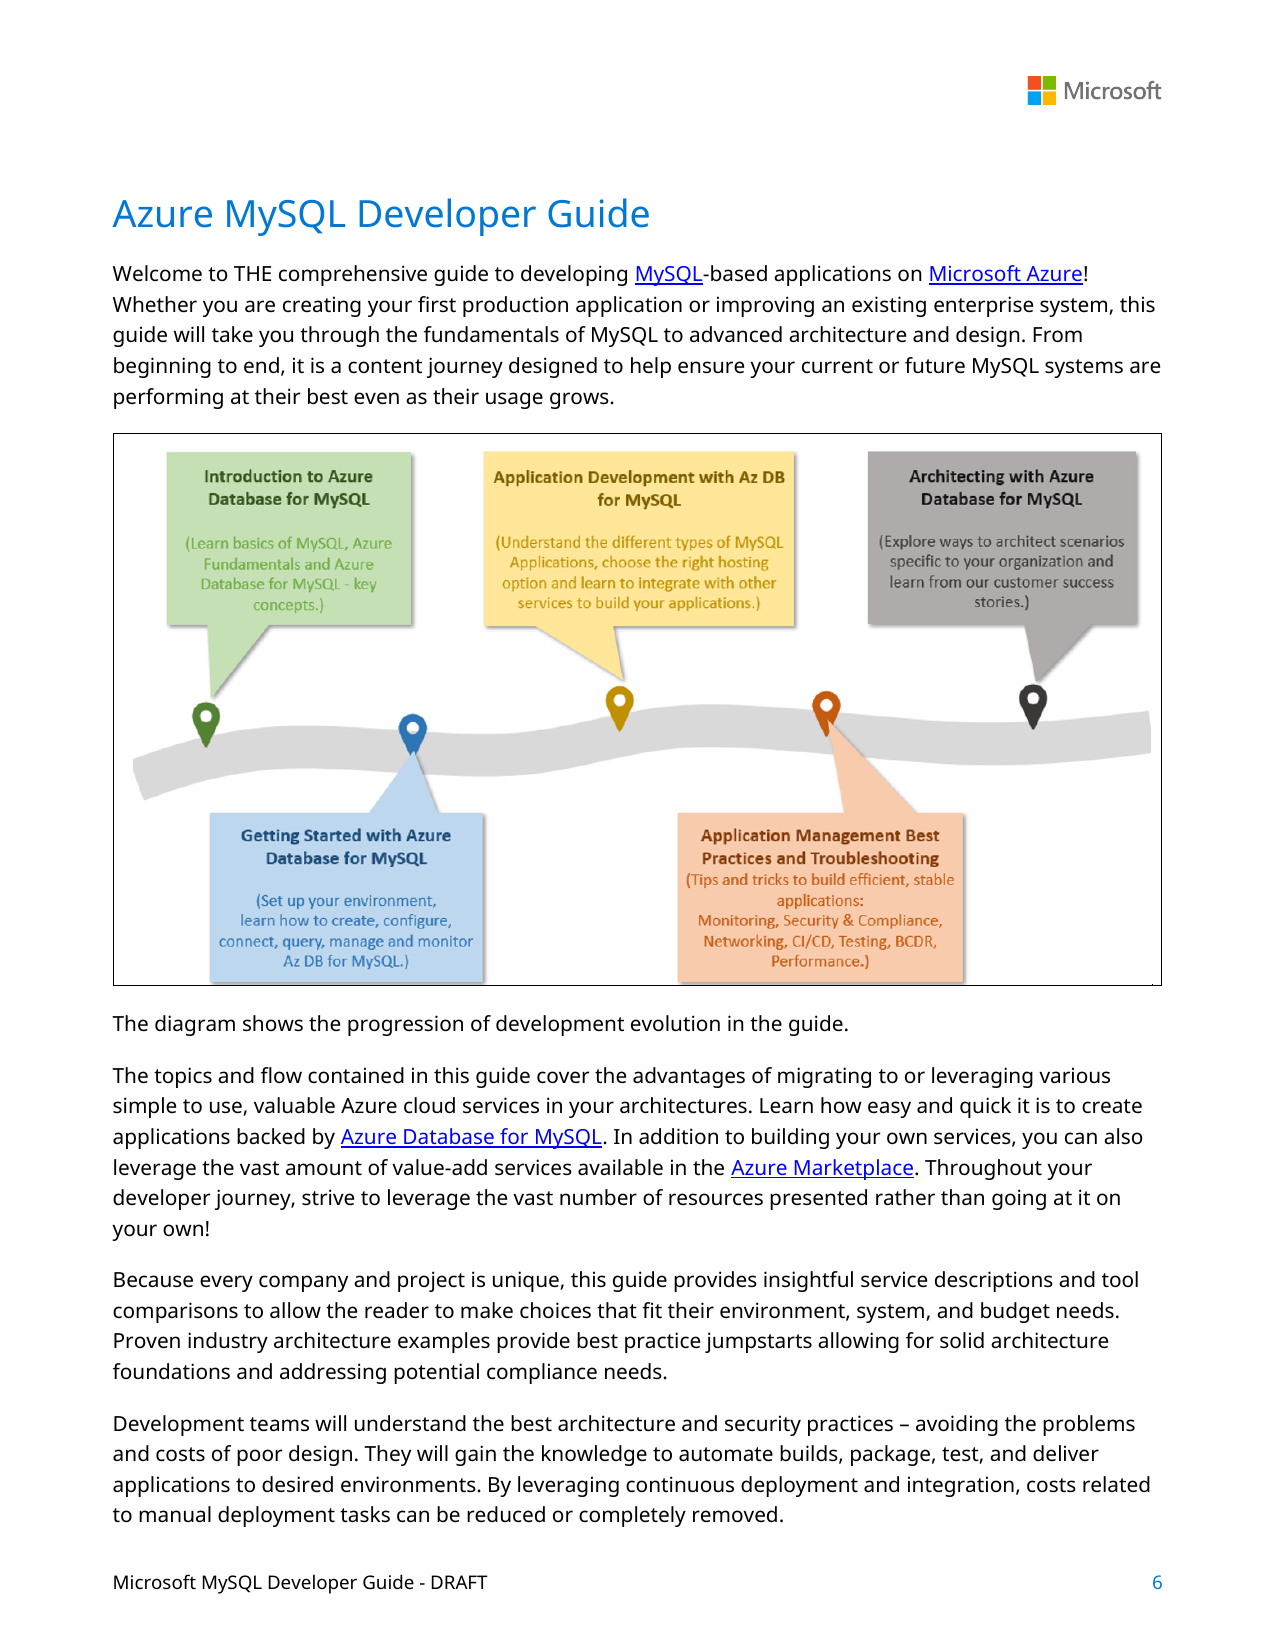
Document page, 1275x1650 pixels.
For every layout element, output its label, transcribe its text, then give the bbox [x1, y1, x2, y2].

subtitle Azure MySQL Developer Guide [112, 187, 1162, 238]
text Because every company and project is unique, this guide provides insightful service descriptions and tool comparisons to allow the reader to make choices that fit their environment, system, and budget needs. Proven industry architecture examples provide best practice jumpstarts allowing for solid architecture foundations and addressing potential compliance needs. [112, 1265, 1162, 1386]
text Development teams will understand the best architecture and security practices – avoiding the problems and costs of poor design. They will gain the knowledge to automate builds, package, test, and deliver applications to desired environments. By leveraging continuous deployment and integration, costs related to manual deployment tasks can be reduced or completely removed. [112, 1409, 1162, 1529]
picture [114, 434, 1161, 985]
text The topics and flow contained in this guide cover the advantages of migrating to or leveraging various simple to use, valuable Azure cloud services in your architectures. Learn how easy and quick it is to create applications backed by Azure Database for MySQL. In addition to building your own services, you can also leverage the vast amount of value-add services available in the Azure Marketplace. Throughout your developer journey, strive to leverage the vast number of resources presented rather than going at it on your own! [112, 1061, 1162, 1242]
text The diagram shows the progression of development evolution in the guide. [112, 1009, 1162, 1038]
picture [1026, 75, 1163, 107]
text Welcome to THE comprehensive guide to developing MySQL-based applications on Microsoft Azure! Whether you are creating your first production application or improving an existing enterprise system, this guide will take you through the fundamentals of MySQL to advanced architecture and design. From beginning to end, it is a content journey designed to help ensure your current or future MySQL systems are performing at their best even as their usage grows. [112, 259, 1162, 410]
